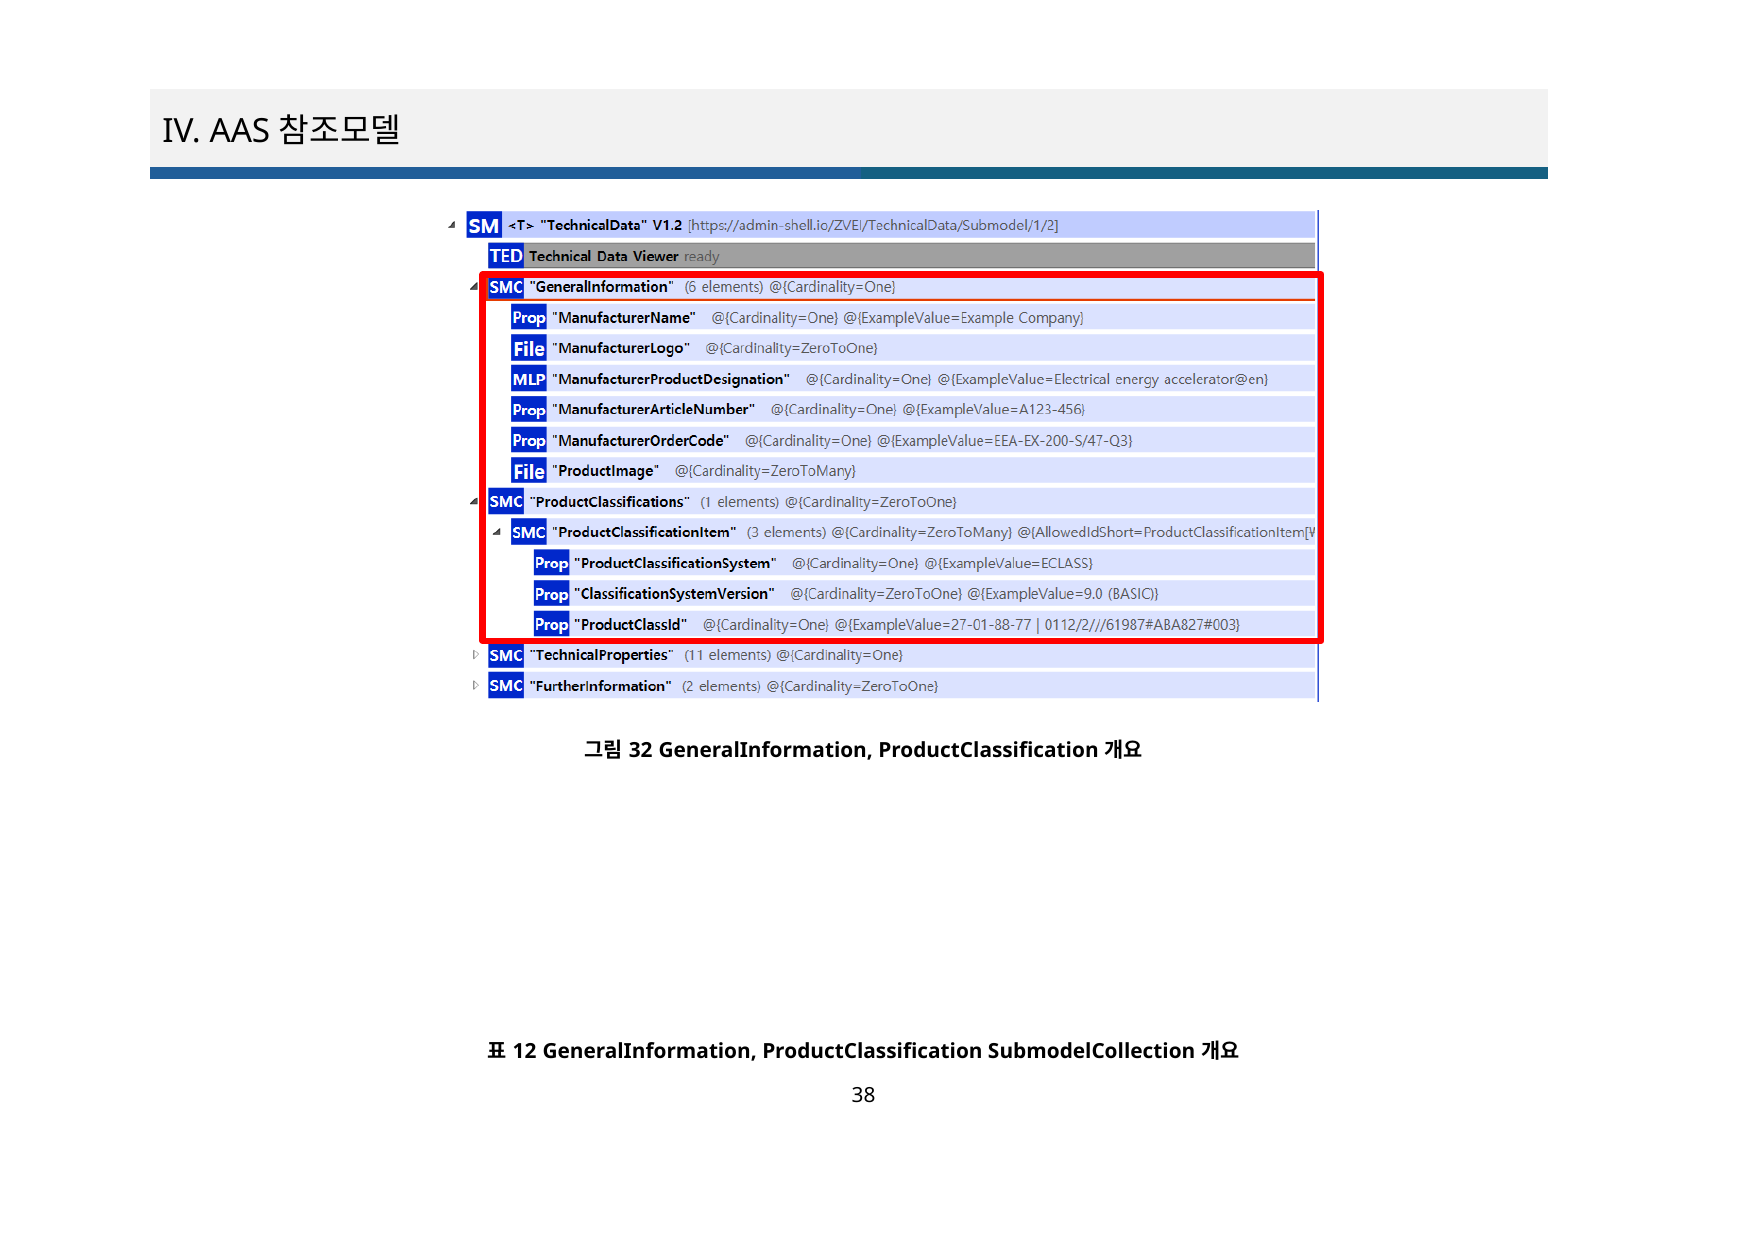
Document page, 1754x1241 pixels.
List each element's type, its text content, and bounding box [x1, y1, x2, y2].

table_header [159, 207, 1596, 733]
